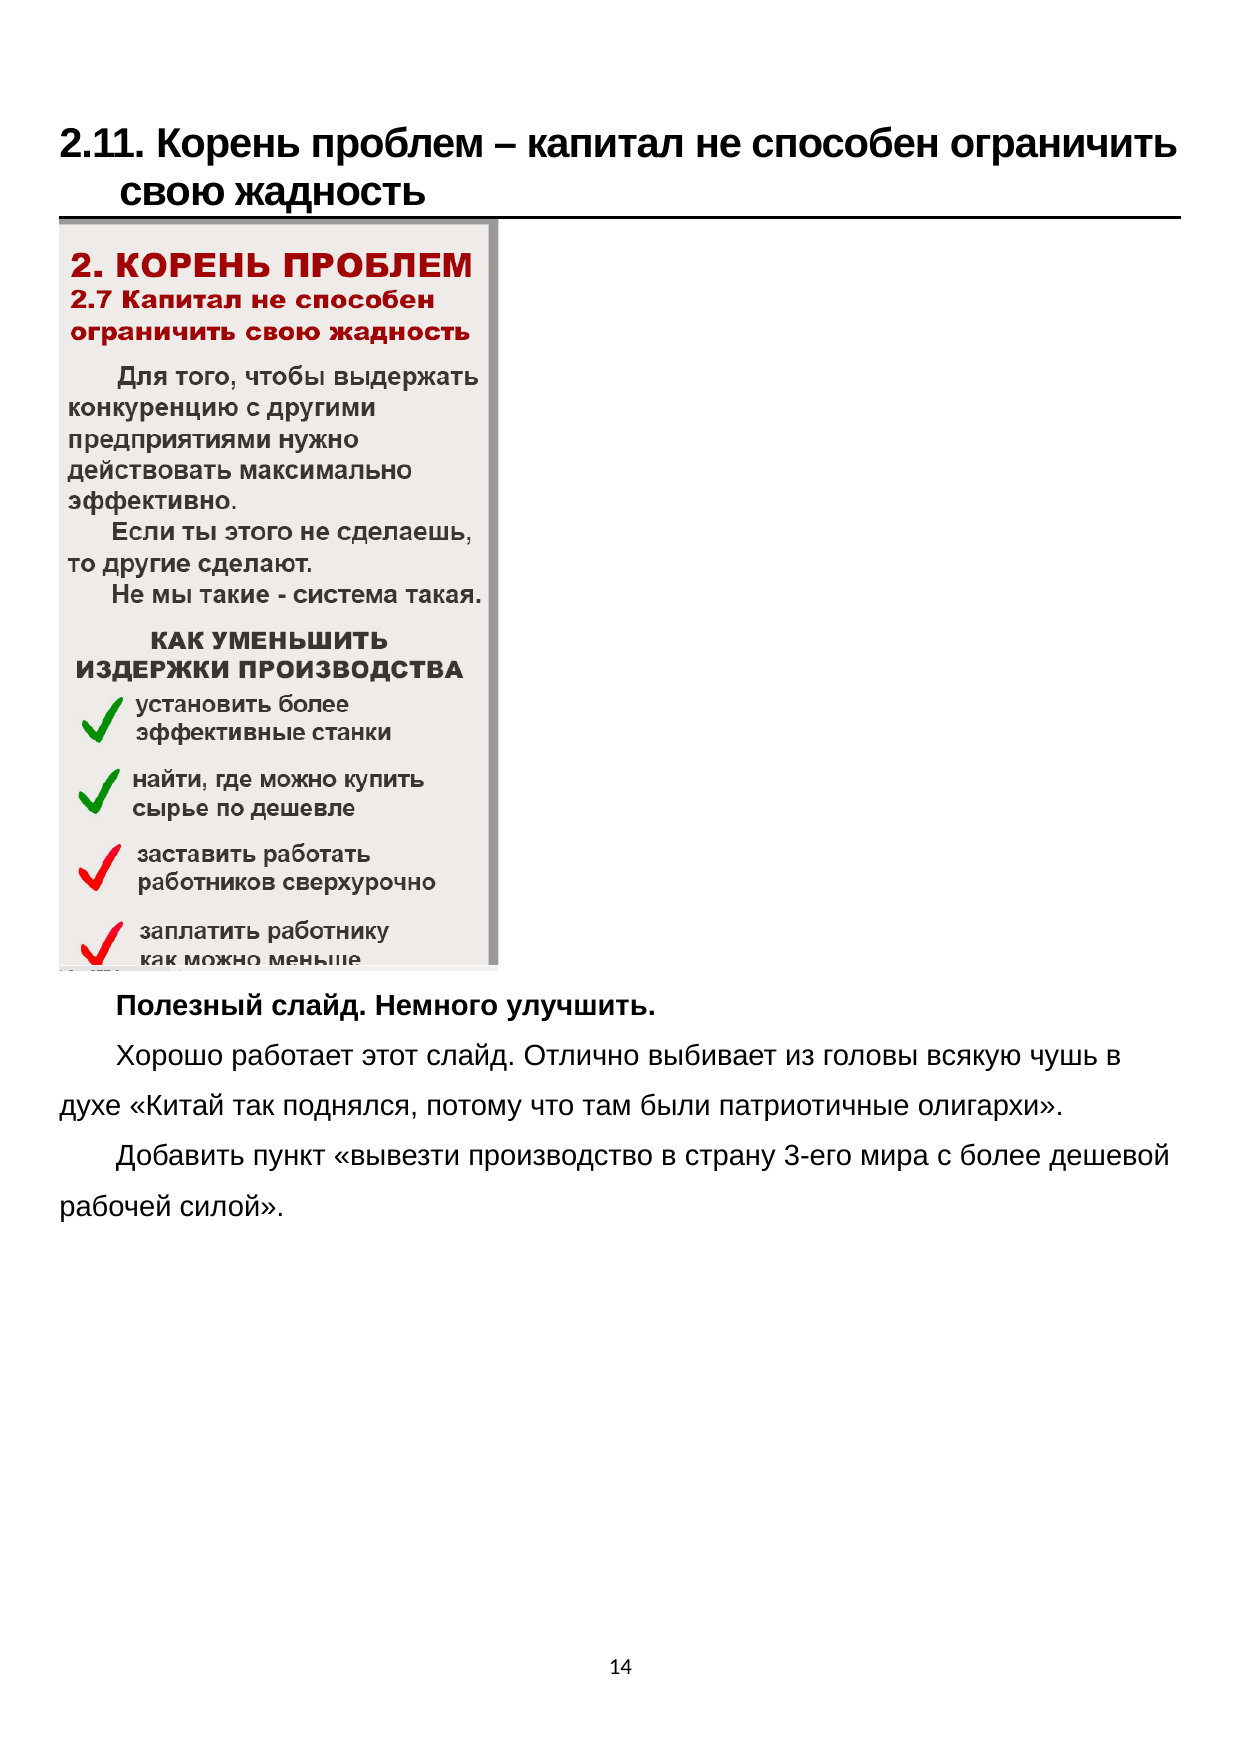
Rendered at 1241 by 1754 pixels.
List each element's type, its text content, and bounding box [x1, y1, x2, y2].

text Корень проблем – капитал не способен ограничить свою жадность [59, 118, 1181, 216]
text Добавить пункт «вывезти производство в страну 3-его мира с более дешевой рабочей силой». [59, 1138, 1181, 1222]
text Полезный слайд. Немного улучшить. [59, 987, 1181, 1021]
text Хорошо работает этот слайд. Отлично выбивает из головы всякую чушь в духе «Китай так поднялся, потому что там были патриотичные олигархи». [59, 1038, 1181, 1122]
picture [59, 219, 499, 971]
